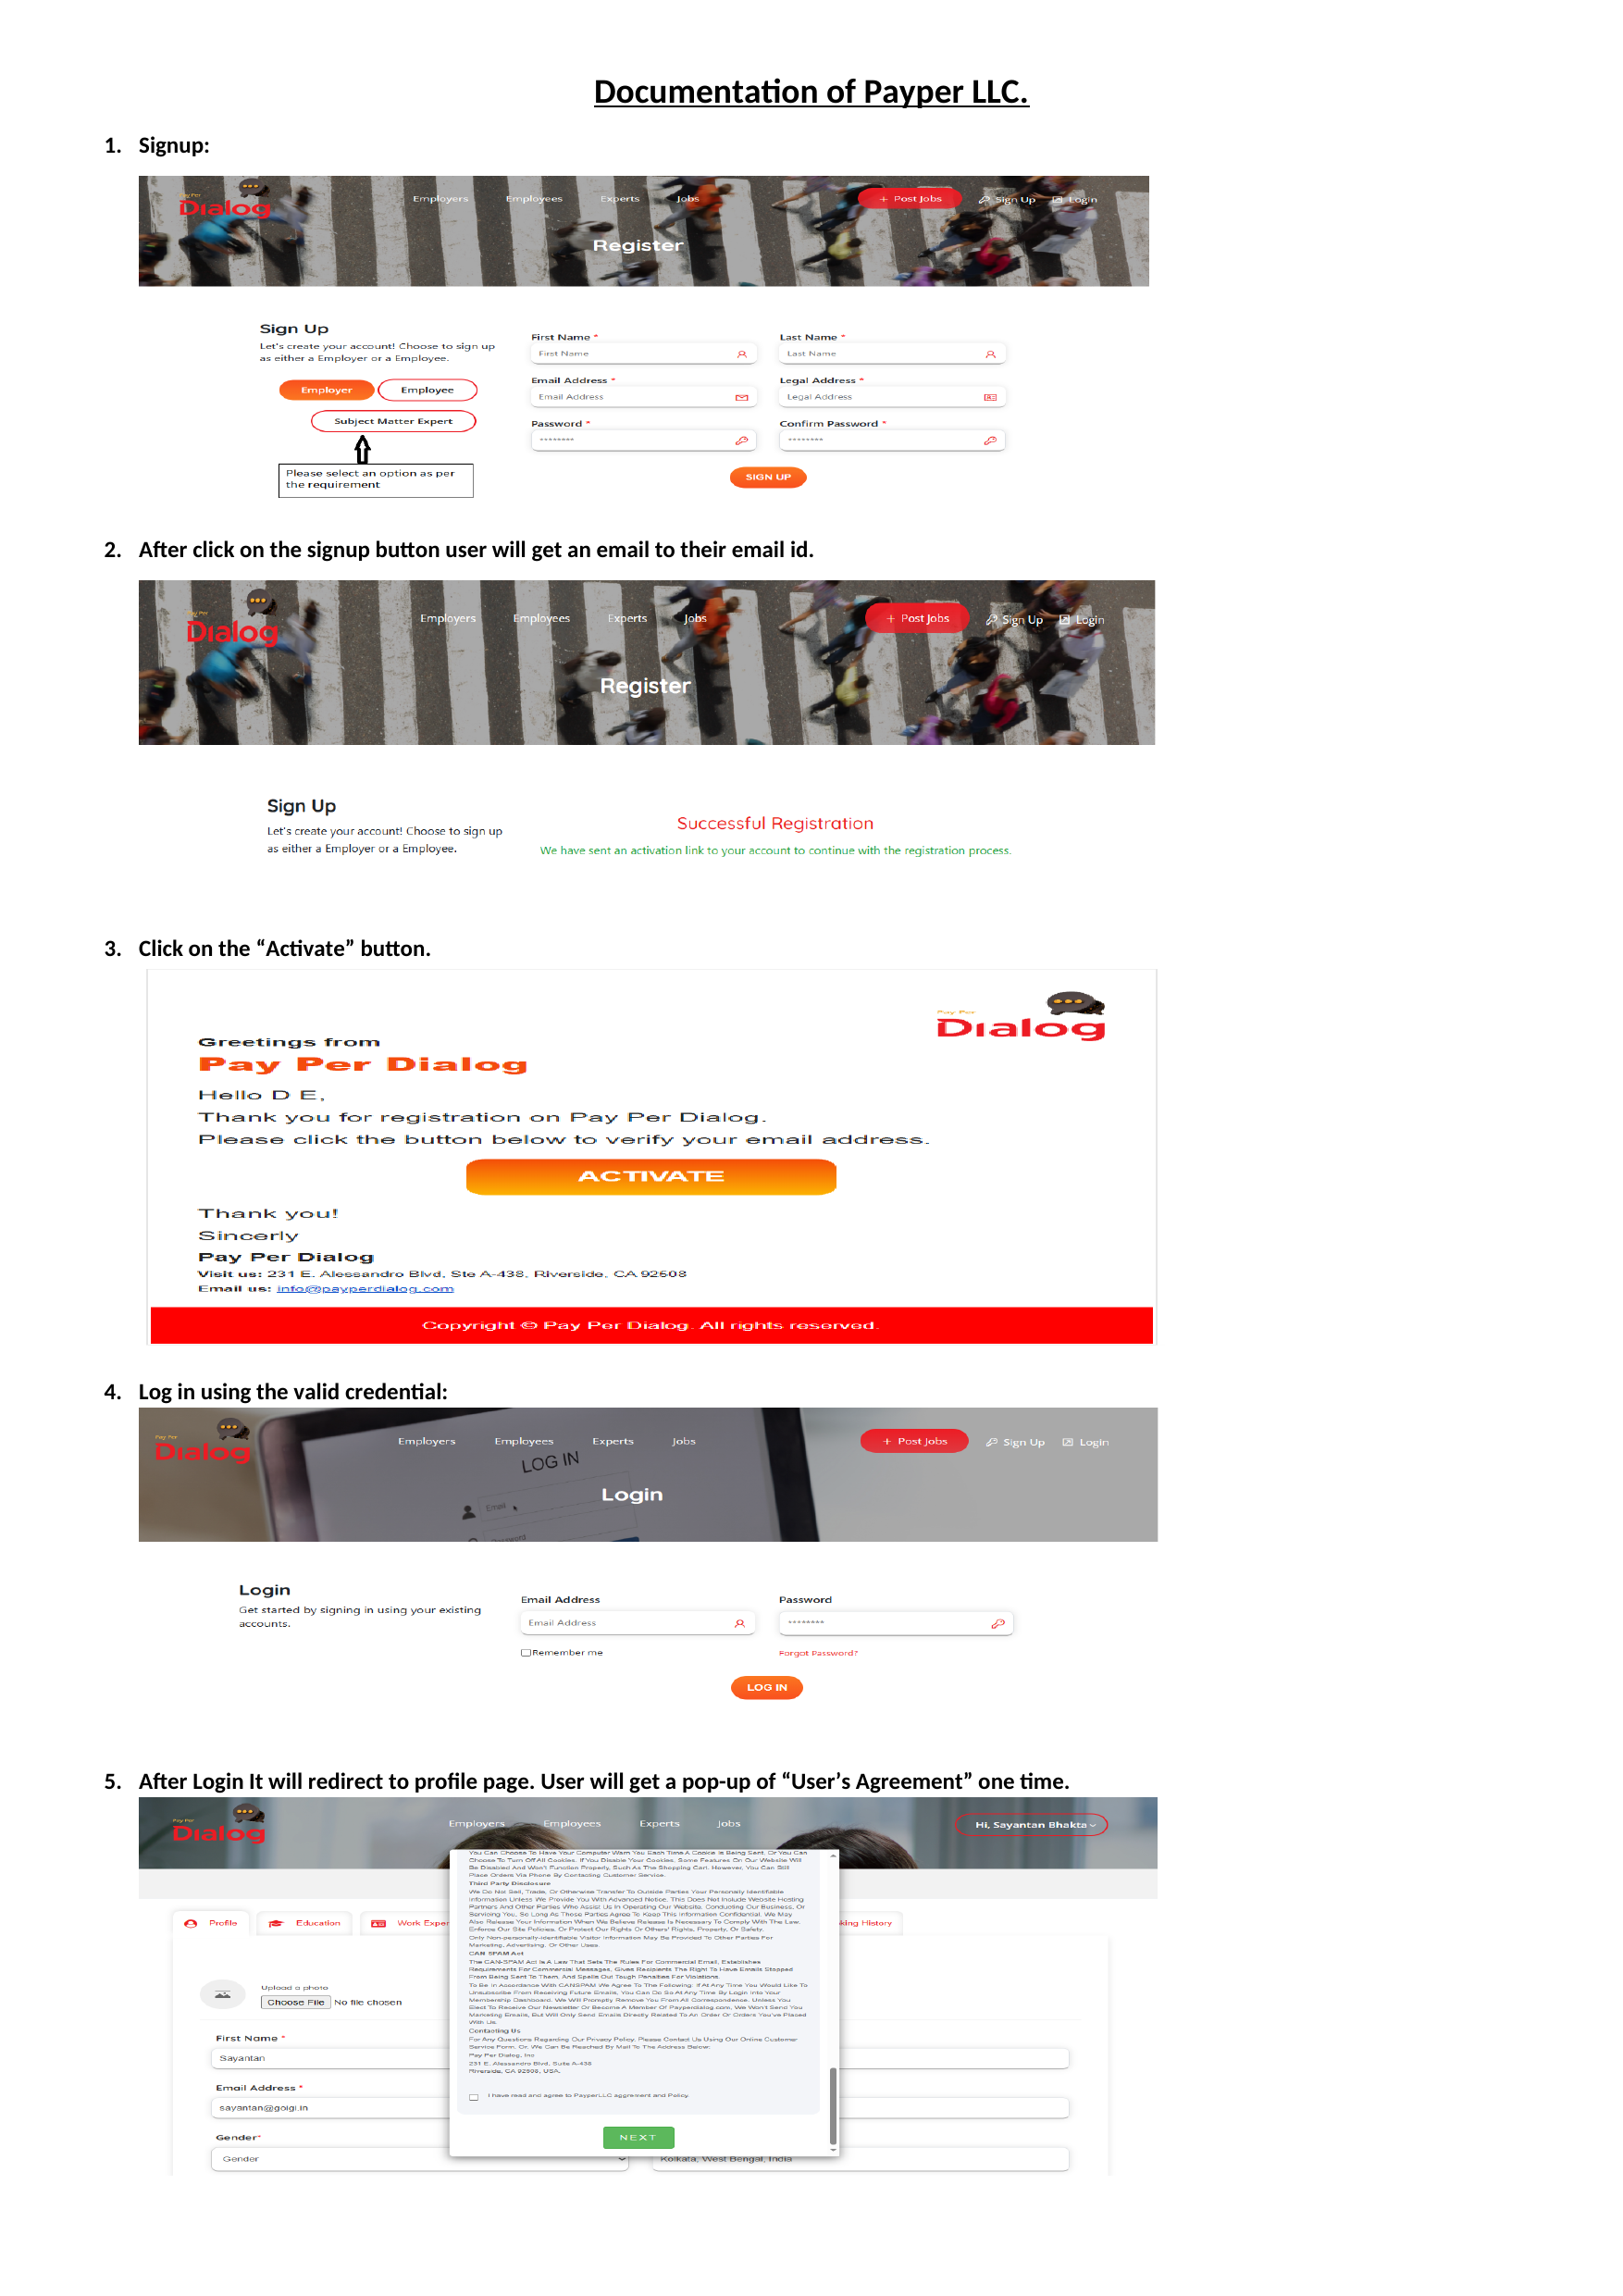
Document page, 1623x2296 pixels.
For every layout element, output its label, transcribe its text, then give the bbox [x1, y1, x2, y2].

list After click on the signup button user will get an email to their email id. [104, 535, 1554, 564]
list Signup: [104, 130, 1554, 159]
picture [139, 1797, 1158, 2176]
picture [139, 964, 1166, 1346]
picture [139, 580, 1156, 917]
picture [139, 176, 1149, 518]
list Click on the “Activate” button. [104, 934, 1554, 962]
picture [139, 1408, 1158, 1735]
text Documentation of Payper LLC. [69, 69, 1554, 112]
list After Login It will redirect to profile page. User will get a pop-up of “User’s Agreement” one time. [104, 1767, 1554, 1795]
list Log in using the valid credential: [104, 1377, 1554, 1406]
